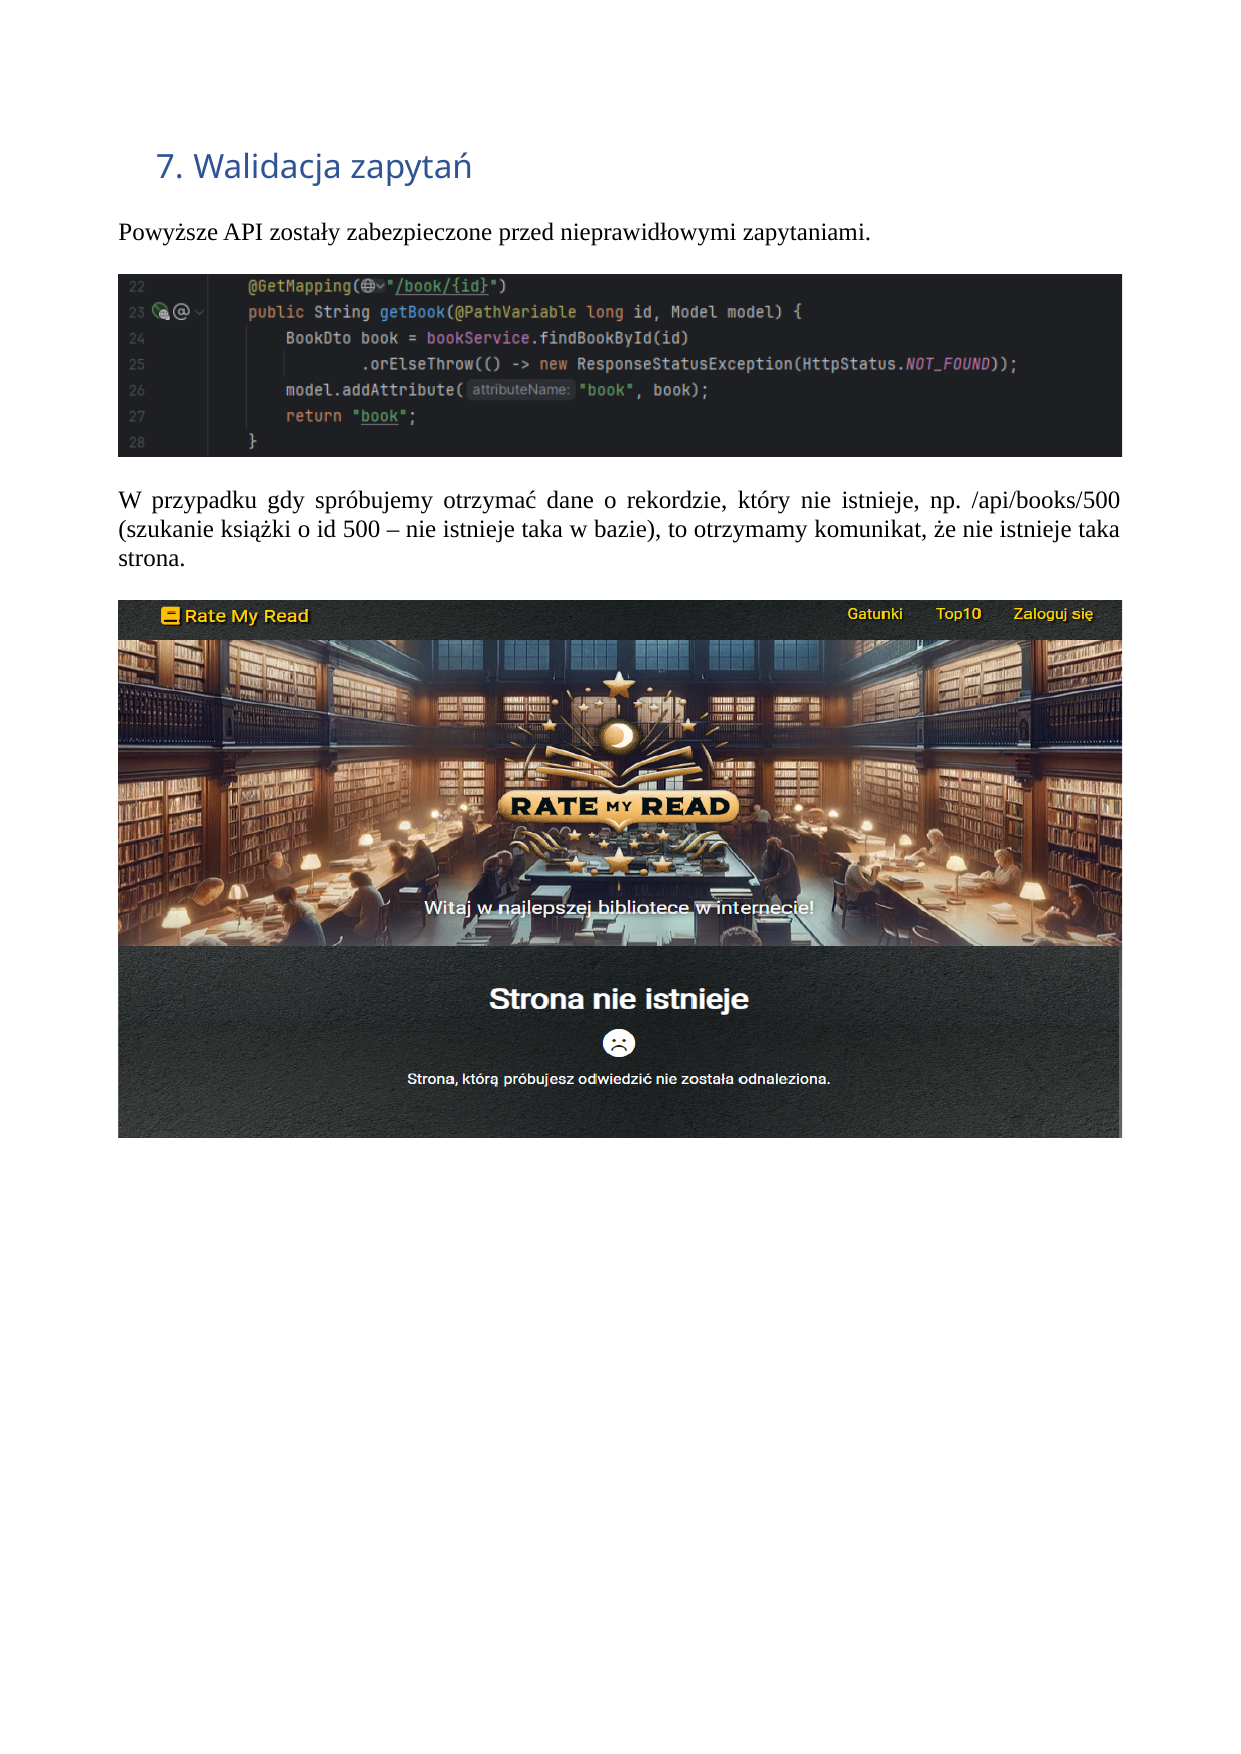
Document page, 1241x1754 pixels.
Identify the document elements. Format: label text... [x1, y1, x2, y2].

picture [118, 600, 1123, 1138]
subtitle Walidacja zapytań [156, 143, 1122, 188]
text Powyższe API zostały zabezpieczone przed nieprawidłowymi zapytaniami. [118, 217, 1122, 246]
text W przypadku gdy spróbujemy otrzymać dane o rekordzie, który nie istnieje, np. /api/books/500 (szukanie książki o id 500 – nie istnieje taka w bazie), to otrzymamy komunikat, że nie istnieje taka strona. [118, 485, 1122, 572]
picture [118, 274, 1123, 457]
